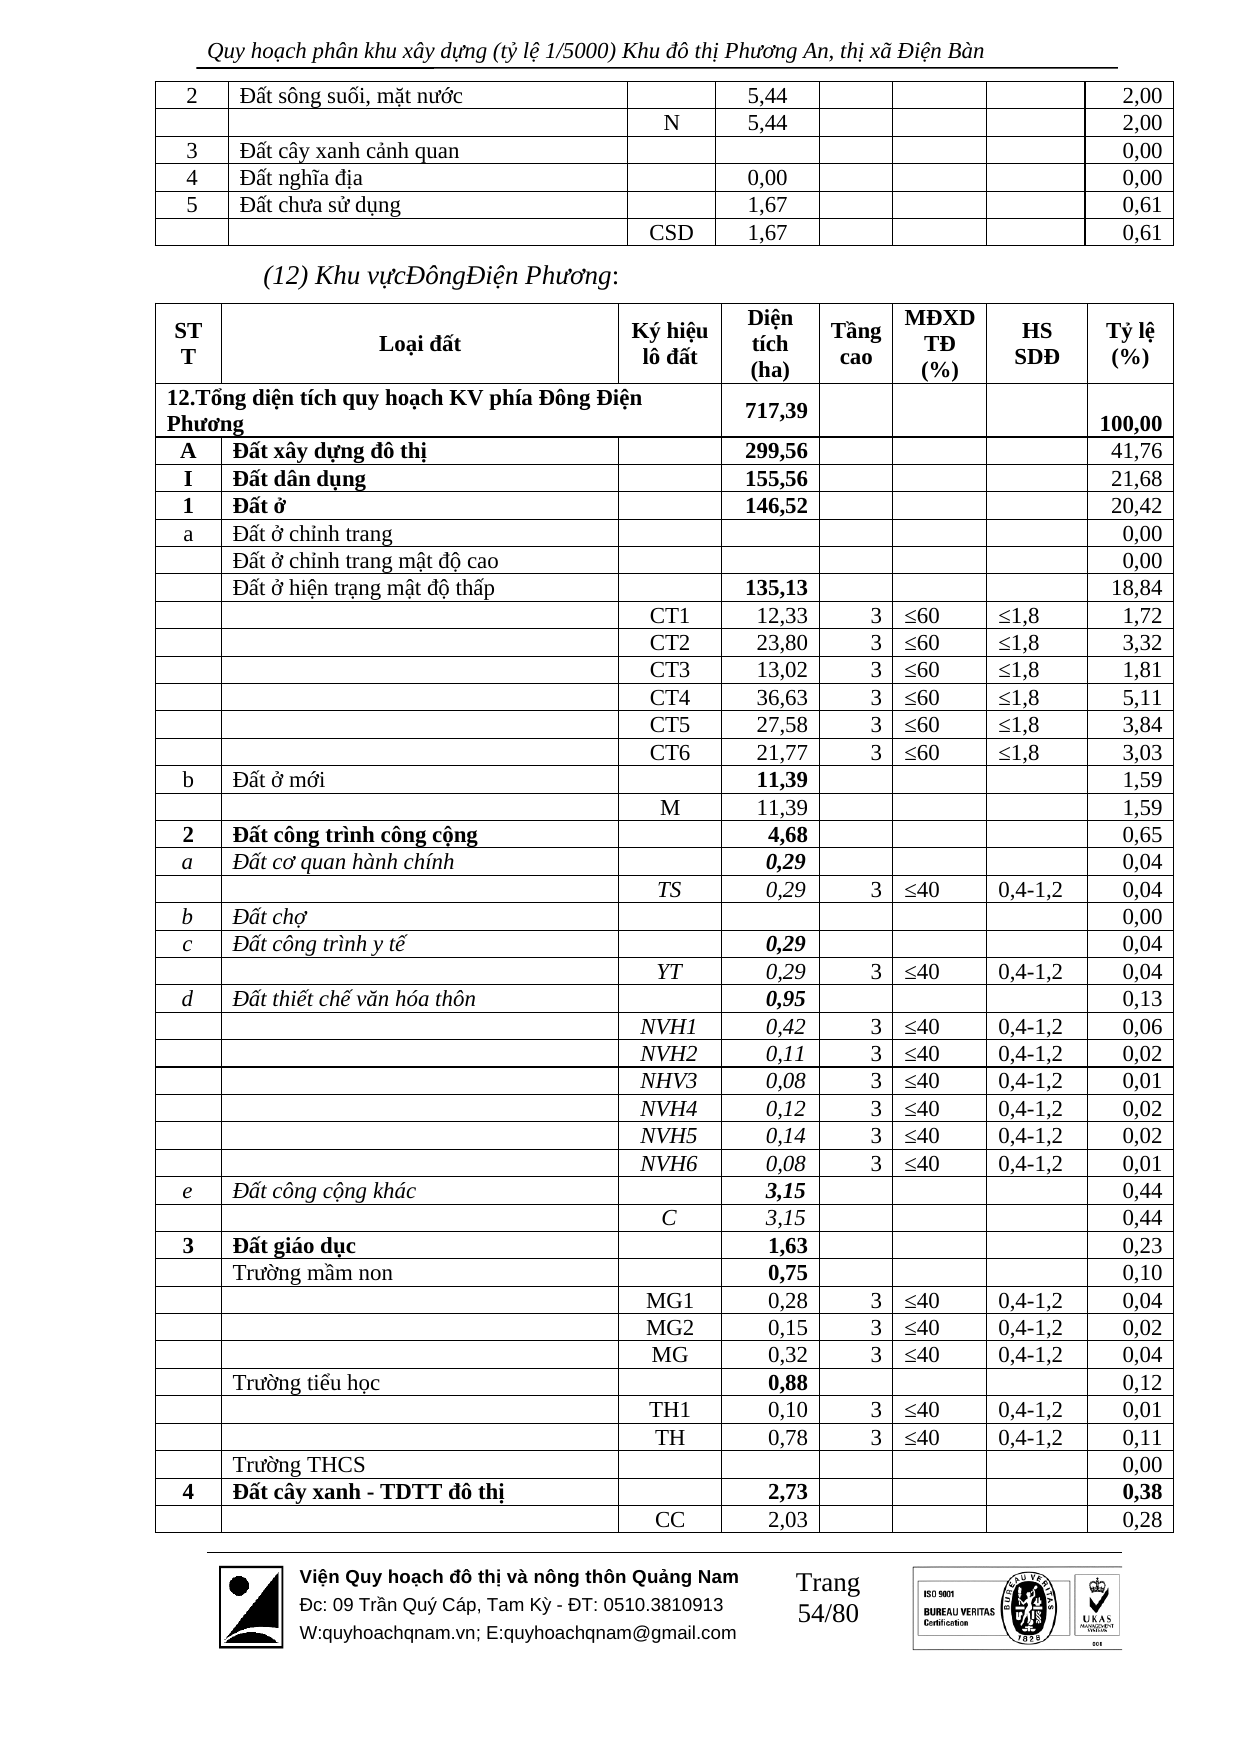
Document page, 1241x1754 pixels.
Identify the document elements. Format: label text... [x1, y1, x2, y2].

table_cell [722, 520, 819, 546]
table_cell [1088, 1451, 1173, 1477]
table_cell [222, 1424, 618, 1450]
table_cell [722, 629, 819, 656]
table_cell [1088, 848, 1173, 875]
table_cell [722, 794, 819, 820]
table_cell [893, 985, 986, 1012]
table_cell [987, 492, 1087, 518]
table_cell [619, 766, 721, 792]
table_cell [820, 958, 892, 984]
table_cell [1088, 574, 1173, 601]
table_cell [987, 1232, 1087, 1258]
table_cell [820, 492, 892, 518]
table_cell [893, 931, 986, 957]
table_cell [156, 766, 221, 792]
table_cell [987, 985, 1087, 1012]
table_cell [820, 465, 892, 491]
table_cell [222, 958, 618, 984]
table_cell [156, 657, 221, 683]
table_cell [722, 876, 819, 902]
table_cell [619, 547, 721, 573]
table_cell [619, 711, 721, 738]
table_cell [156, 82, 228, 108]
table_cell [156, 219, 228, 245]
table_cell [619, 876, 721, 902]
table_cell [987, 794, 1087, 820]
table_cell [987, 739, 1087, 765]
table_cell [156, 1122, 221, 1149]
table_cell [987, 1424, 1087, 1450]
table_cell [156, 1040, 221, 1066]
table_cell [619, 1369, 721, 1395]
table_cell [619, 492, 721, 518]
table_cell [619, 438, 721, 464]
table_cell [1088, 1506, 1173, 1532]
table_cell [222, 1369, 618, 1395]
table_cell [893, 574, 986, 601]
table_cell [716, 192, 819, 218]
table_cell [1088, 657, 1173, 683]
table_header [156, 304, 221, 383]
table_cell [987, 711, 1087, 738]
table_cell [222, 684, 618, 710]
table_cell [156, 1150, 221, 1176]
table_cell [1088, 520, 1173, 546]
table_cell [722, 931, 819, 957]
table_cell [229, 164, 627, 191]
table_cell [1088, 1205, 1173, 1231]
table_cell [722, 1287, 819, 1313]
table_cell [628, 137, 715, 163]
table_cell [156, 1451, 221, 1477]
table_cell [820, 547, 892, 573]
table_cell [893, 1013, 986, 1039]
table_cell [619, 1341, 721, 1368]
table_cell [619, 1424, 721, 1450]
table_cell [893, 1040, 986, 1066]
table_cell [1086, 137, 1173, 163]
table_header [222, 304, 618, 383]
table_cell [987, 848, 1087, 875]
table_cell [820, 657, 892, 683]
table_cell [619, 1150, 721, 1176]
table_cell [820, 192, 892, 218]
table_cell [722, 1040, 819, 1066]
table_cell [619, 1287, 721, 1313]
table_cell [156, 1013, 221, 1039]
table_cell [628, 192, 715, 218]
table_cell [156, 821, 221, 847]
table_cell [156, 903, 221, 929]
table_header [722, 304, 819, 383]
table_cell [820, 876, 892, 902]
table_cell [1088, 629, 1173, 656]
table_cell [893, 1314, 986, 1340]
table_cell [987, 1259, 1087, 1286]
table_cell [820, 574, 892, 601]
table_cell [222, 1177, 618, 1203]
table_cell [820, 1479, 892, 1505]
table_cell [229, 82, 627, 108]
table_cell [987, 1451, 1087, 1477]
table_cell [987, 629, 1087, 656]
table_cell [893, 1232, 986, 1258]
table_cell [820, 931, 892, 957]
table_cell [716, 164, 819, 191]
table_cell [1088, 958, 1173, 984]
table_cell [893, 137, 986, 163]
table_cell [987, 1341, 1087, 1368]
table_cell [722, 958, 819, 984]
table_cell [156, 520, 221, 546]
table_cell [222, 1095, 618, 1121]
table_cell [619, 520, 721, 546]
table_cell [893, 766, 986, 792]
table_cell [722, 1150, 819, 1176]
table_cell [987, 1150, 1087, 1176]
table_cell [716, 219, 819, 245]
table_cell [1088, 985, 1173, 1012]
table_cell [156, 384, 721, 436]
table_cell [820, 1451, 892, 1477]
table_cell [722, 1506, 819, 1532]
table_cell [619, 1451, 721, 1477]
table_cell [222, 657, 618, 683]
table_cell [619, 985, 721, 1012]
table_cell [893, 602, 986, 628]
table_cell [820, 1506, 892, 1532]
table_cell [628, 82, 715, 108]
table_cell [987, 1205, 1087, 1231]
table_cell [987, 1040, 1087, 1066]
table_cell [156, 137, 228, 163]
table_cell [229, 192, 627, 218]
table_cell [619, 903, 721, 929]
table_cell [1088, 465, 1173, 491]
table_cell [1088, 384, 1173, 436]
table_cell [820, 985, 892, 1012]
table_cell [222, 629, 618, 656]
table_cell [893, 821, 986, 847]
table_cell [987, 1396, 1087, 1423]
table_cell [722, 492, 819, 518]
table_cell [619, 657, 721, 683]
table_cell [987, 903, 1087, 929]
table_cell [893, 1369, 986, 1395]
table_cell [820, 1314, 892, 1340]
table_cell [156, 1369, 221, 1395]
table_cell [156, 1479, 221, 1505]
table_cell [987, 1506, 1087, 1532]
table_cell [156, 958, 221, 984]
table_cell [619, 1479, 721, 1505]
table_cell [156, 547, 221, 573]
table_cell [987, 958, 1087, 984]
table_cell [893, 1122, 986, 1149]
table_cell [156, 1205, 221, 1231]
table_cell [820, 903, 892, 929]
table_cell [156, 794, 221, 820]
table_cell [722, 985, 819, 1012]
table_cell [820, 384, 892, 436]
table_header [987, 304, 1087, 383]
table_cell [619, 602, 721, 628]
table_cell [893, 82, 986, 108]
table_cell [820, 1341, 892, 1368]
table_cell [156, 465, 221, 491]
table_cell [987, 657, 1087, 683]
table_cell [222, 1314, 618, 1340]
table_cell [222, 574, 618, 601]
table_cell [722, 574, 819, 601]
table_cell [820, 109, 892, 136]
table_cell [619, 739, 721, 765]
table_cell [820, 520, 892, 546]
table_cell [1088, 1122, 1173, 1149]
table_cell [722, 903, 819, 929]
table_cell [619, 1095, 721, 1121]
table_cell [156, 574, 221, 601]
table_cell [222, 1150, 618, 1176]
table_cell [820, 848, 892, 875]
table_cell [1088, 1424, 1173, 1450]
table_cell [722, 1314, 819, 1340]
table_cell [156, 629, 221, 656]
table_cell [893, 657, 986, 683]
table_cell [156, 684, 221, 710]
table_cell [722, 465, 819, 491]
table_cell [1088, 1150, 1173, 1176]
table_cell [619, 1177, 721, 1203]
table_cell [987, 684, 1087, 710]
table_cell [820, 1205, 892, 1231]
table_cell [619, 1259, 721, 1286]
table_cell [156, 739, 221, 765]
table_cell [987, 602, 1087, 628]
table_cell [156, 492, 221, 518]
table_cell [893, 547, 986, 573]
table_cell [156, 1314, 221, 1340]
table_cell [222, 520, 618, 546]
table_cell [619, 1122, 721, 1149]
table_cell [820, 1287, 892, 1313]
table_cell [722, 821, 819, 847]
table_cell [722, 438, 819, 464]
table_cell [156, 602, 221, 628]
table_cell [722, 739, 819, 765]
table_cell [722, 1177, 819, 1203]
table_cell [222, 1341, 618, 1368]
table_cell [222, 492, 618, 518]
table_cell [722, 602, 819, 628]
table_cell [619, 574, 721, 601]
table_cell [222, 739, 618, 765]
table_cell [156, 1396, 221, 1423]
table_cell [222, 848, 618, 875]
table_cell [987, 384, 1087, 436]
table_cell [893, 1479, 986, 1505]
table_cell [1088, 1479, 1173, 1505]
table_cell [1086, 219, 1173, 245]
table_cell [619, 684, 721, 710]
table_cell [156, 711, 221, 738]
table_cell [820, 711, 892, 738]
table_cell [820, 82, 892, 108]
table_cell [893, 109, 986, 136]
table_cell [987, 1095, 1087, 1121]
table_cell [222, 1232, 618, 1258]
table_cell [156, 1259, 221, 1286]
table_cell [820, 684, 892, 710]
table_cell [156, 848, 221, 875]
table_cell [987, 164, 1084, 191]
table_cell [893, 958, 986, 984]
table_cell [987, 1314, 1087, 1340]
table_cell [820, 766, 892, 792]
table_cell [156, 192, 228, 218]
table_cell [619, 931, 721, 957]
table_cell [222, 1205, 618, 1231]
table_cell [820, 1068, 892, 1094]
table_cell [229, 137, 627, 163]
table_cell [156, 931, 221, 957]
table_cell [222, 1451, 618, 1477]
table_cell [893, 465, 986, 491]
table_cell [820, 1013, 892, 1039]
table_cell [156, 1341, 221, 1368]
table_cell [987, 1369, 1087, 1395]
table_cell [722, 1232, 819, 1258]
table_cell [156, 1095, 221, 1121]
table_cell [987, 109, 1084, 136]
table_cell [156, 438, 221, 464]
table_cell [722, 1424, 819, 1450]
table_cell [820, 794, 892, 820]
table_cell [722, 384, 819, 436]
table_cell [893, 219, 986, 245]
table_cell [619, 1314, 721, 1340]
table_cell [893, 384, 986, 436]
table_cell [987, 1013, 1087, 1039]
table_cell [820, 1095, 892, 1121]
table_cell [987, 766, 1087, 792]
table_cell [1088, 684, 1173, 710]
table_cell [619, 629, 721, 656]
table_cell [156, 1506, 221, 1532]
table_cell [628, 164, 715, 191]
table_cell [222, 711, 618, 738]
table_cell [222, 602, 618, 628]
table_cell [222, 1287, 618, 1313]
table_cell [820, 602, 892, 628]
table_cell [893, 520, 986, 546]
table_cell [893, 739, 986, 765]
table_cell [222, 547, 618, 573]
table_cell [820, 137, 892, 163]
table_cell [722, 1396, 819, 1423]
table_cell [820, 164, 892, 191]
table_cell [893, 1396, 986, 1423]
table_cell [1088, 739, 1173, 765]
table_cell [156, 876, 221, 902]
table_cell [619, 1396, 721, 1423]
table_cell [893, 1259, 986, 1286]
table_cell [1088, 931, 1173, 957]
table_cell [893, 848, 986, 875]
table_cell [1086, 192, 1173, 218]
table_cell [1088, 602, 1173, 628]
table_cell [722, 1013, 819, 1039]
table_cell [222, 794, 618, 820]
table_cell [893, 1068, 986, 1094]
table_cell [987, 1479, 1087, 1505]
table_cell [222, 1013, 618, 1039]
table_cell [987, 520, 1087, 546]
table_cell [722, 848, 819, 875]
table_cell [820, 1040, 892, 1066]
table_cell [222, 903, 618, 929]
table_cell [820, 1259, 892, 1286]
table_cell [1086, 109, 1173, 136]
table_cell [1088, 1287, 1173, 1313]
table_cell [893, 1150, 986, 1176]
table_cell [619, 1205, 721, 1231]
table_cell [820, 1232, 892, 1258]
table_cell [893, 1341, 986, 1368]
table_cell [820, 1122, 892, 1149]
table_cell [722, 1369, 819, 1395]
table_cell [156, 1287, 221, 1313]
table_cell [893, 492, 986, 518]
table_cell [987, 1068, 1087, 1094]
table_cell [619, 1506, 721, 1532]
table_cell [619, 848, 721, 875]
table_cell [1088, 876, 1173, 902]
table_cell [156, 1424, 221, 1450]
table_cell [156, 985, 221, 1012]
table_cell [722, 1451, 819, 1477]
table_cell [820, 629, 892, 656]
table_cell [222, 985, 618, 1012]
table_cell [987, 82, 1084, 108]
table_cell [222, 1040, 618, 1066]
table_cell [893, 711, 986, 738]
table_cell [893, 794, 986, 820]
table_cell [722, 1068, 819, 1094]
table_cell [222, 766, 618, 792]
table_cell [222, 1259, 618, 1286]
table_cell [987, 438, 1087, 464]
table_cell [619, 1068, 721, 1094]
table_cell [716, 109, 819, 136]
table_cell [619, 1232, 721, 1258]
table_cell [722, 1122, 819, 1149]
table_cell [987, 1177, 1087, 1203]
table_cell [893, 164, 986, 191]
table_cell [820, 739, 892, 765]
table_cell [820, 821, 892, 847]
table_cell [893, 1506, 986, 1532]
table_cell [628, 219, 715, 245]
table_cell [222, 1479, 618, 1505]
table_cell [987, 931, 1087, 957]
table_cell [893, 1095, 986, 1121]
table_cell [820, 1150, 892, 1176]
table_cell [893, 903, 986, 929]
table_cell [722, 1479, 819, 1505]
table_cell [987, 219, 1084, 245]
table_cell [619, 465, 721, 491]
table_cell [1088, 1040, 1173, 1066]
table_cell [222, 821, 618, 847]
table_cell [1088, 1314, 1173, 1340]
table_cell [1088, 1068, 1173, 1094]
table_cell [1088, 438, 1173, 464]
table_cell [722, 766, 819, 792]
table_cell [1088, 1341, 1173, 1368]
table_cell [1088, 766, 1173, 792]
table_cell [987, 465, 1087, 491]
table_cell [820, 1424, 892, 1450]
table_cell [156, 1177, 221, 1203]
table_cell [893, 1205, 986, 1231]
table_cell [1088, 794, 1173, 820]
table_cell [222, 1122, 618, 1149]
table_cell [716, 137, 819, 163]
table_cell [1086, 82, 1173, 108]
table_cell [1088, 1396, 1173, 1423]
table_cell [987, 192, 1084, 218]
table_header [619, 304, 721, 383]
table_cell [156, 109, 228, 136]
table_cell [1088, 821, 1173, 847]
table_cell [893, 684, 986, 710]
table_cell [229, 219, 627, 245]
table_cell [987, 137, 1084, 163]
picture [218, 1565, 284, 1649]
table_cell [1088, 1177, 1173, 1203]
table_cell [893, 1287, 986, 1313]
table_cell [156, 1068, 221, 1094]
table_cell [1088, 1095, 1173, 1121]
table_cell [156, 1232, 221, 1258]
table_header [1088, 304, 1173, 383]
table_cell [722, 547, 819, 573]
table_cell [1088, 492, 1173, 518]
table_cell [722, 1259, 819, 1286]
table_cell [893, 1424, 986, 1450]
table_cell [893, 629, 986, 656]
text (12) Khu vựcĐôngĐiện Phương: [207, 259, 1122, 290]
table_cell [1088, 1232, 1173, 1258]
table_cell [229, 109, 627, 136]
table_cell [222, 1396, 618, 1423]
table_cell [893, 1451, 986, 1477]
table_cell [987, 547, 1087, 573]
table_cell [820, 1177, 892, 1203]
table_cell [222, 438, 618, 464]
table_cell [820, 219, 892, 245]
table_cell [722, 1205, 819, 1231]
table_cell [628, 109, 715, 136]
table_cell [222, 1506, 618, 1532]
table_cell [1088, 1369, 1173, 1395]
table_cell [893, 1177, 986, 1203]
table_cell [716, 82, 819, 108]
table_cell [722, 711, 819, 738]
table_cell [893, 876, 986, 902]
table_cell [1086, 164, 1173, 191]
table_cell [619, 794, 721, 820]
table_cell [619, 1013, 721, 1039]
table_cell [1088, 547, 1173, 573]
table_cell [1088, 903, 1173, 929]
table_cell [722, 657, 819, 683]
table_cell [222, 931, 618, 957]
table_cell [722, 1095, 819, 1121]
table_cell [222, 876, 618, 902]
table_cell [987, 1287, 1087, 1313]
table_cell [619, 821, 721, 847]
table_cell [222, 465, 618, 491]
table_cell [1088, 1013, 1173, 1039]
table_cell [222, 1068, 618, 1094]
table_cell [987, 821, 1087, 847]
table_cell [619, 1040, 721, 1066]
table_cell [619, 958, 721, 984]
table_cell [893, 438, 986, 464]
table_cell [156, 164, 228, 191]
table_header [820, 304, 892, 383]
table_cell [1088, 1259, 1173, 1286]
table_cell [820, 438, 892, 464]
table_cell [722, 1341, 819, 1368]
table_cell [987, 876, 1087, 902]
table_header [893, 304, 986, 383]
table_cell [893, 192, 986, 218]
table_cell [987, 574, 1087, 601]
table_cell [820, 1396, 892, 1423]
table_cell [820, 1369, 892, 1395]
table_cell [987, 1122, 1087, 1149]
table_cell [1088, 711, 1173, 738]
picture [911, 1565, 1123, 1651]
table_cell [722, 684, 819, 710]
